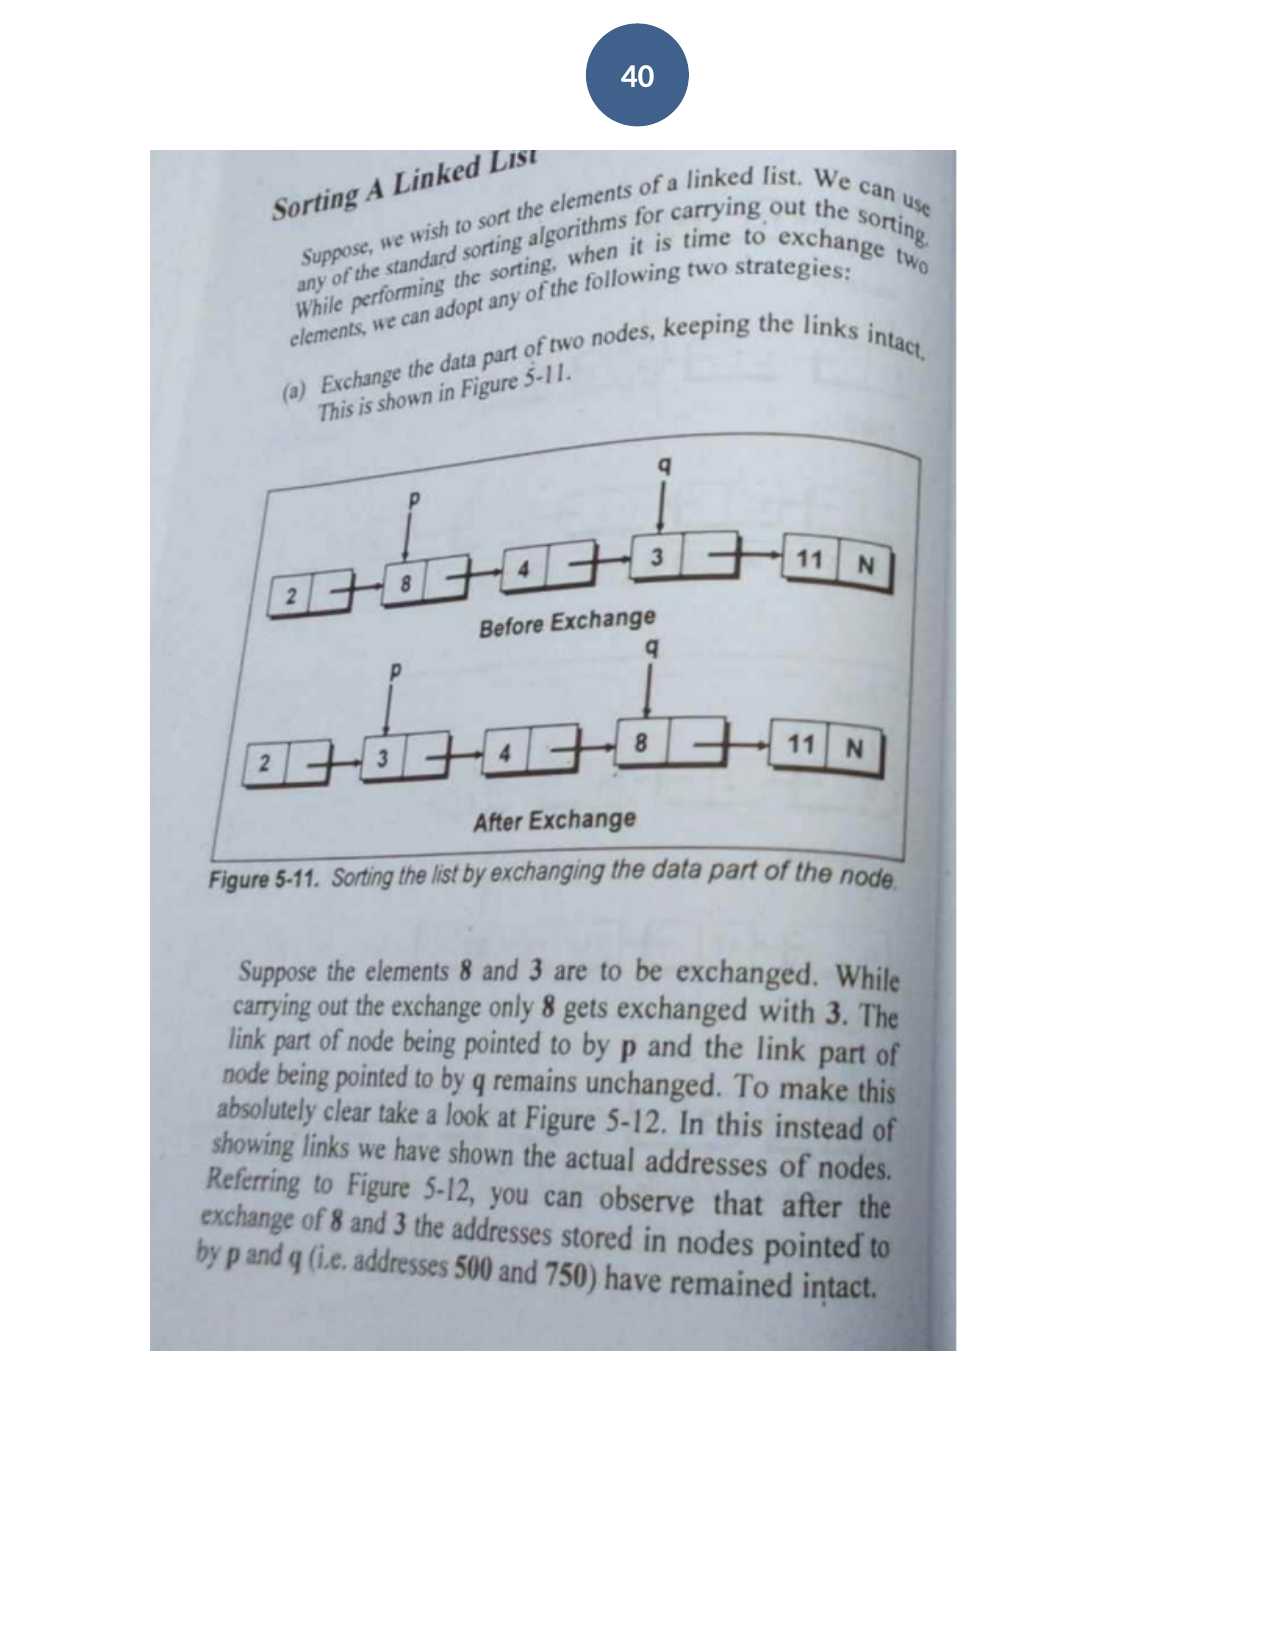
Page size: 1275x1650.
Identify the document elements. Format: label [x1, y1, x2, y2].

picture [150, 150, 957, 1351]
